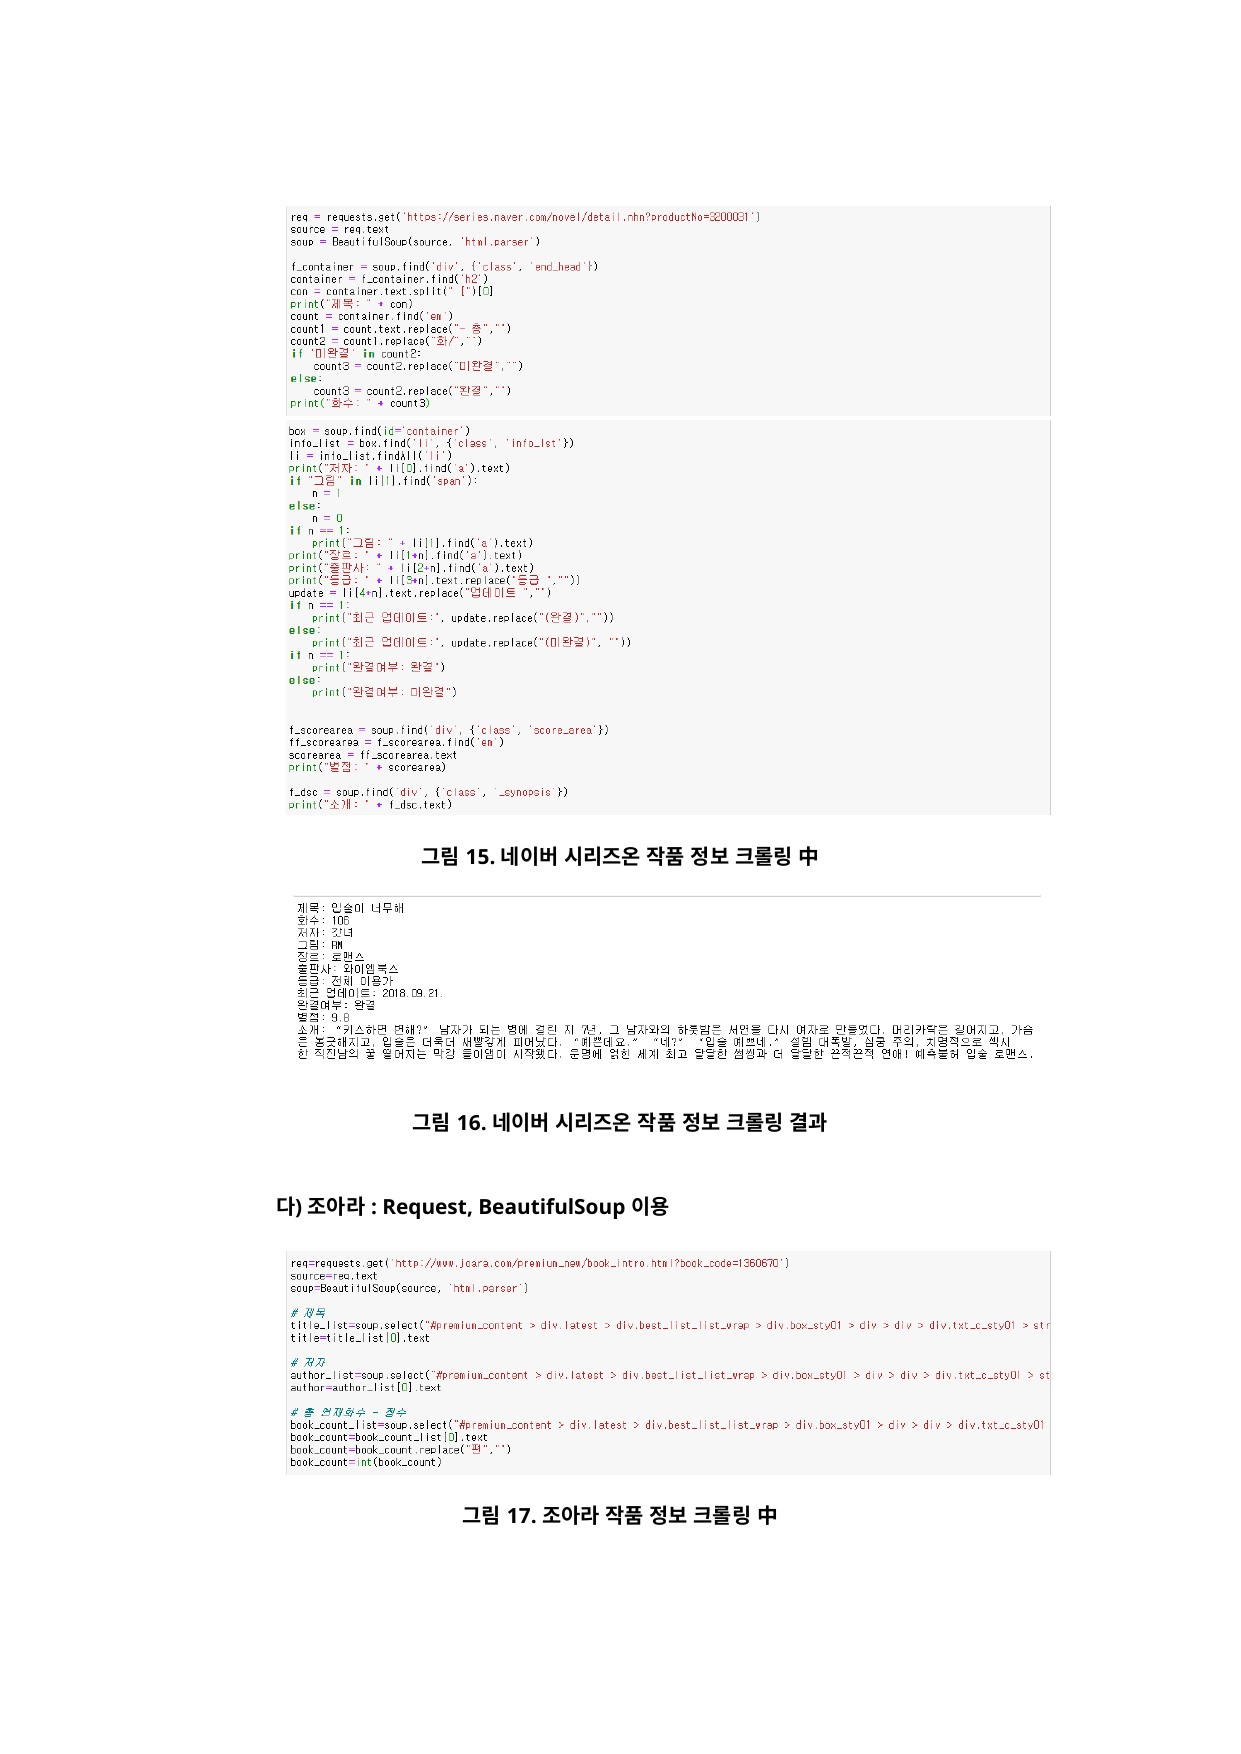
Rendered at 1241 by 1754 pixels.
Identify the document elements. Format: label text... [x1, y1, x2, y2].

text 그림 16. 네이버 시리즈온 작품 정보 크롤링 결과 [177, 1106, 1063, 1136]
picture [285, 206, 1054, 416]
text 그림 15. 네이버 시리즈온 작품 정보 크롤링 中 [177, 840, 1063, 870]
picture [285, 895, 1054, 1082]
picture [285, 1251, 1054, 1475]
text 그림 17. 조아라 작품 정보 크롤링 中 [177, 1499, 1063, 1530]
picture [285, 420, 1054, 815]
text 다) 조아라 : Request, BeautifulSoup 이용 [276, 1190, 1063, 1221]
